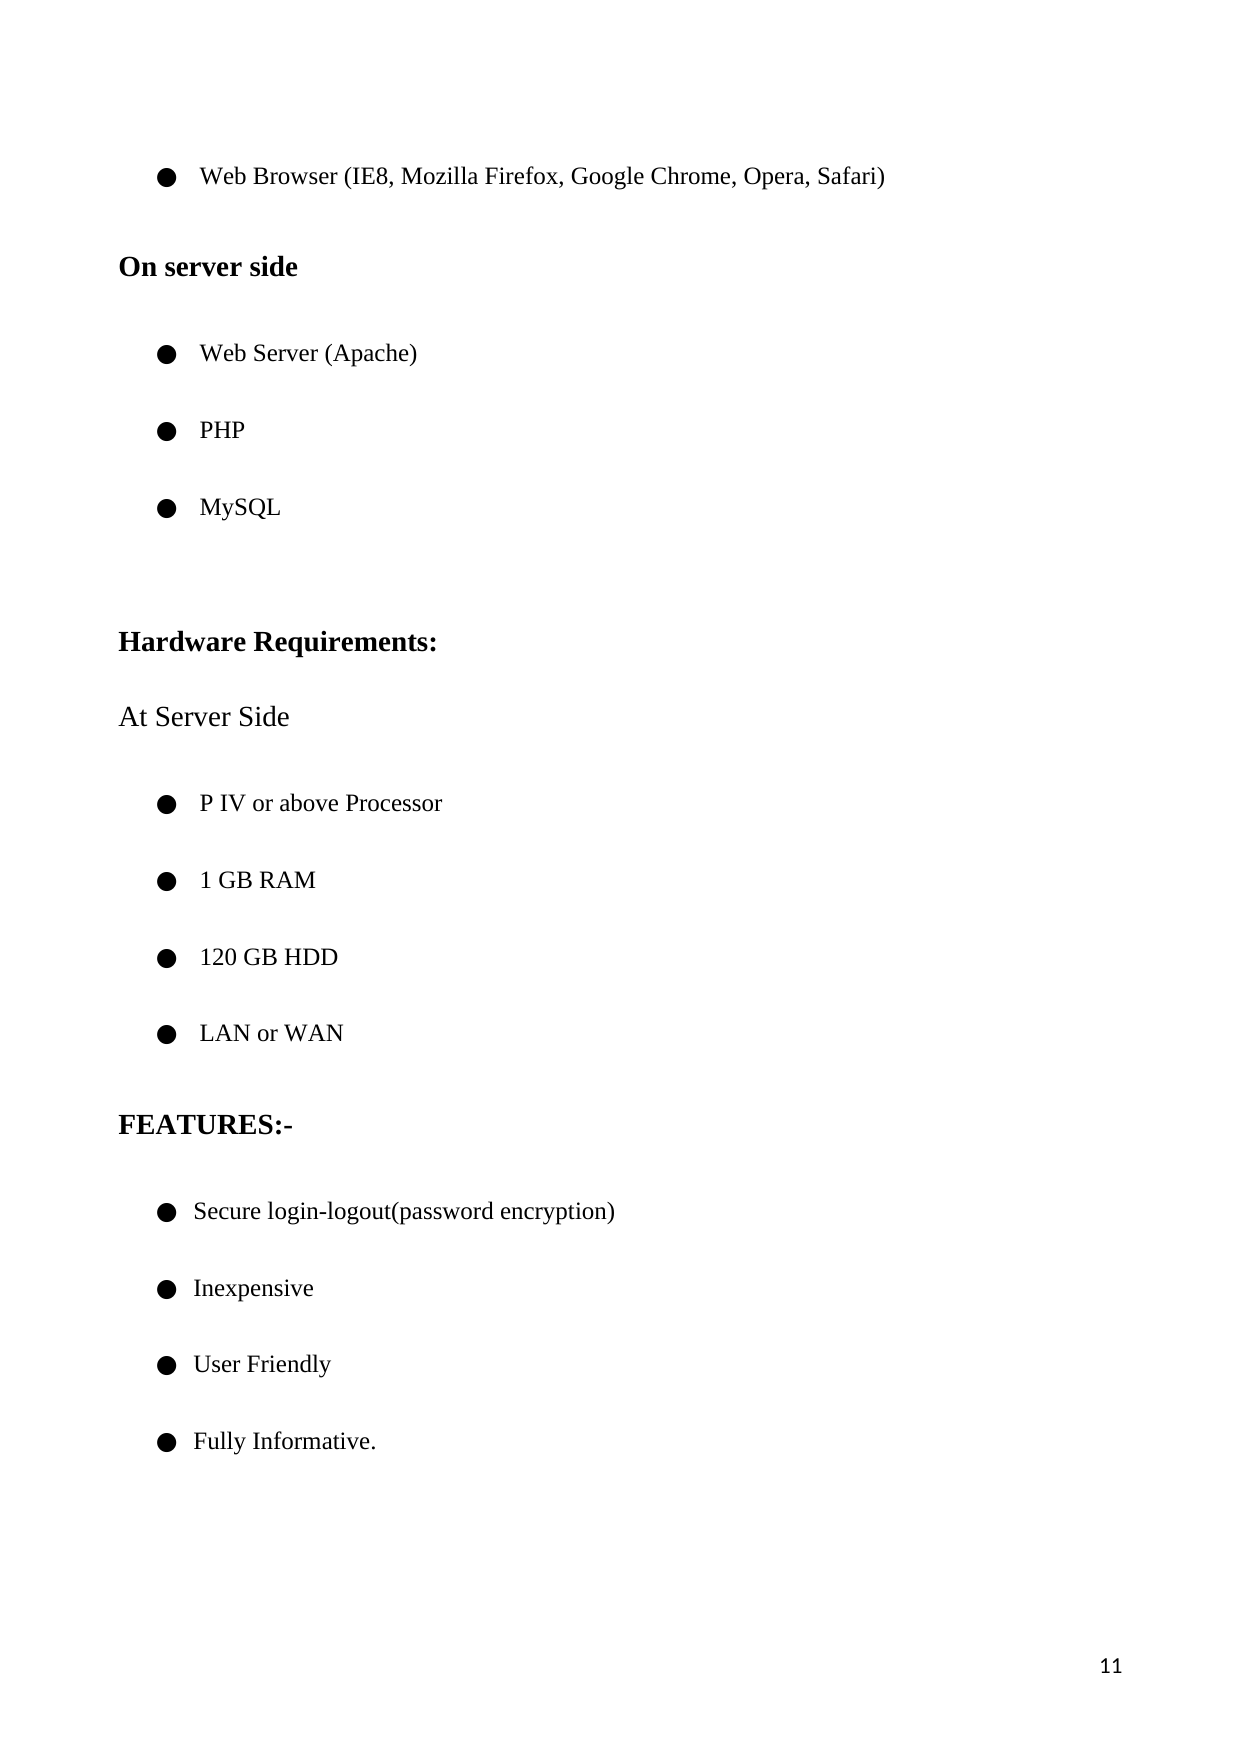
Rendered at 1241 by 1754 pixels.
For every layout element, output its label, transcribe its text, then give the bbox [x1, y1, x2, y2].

text At Server Side [118, 699, 1122, 732]
list 1 GB RAM [156, 851, 1122, 902]
list Web Server (Apache) [156, 325, 1122, 376]
text Hardware Requirements: [118, 624, 1122, 657]
list Web Browser (IE8, Mozilla Firefox, Google Chrome, Opera, Safari) [156, 148, 1122, 199]
list Secure login-logout(password encryption) [156, 1182, 1122, 1233]
list MySQL [156, 479, 1122, 530]
list User Friendly [156, 1336, 1122, 1387]
list P IV or above Processor [156, 774, 1122, 826]
list LAN or WAN [156, 1005, 1122, 1056]
list Fully Informative. [156, 1413, 1122, 1464]
list PHP [156, 402, 1122, 453]
text On server side [118, 249, 1122, 283]
text FEATURES:- [118, 1107, 1122, 1140]
list Inexpensive [156, 1259, 1122, 1310]
list 120 GB HDD [156, 928, 1122, 979]
